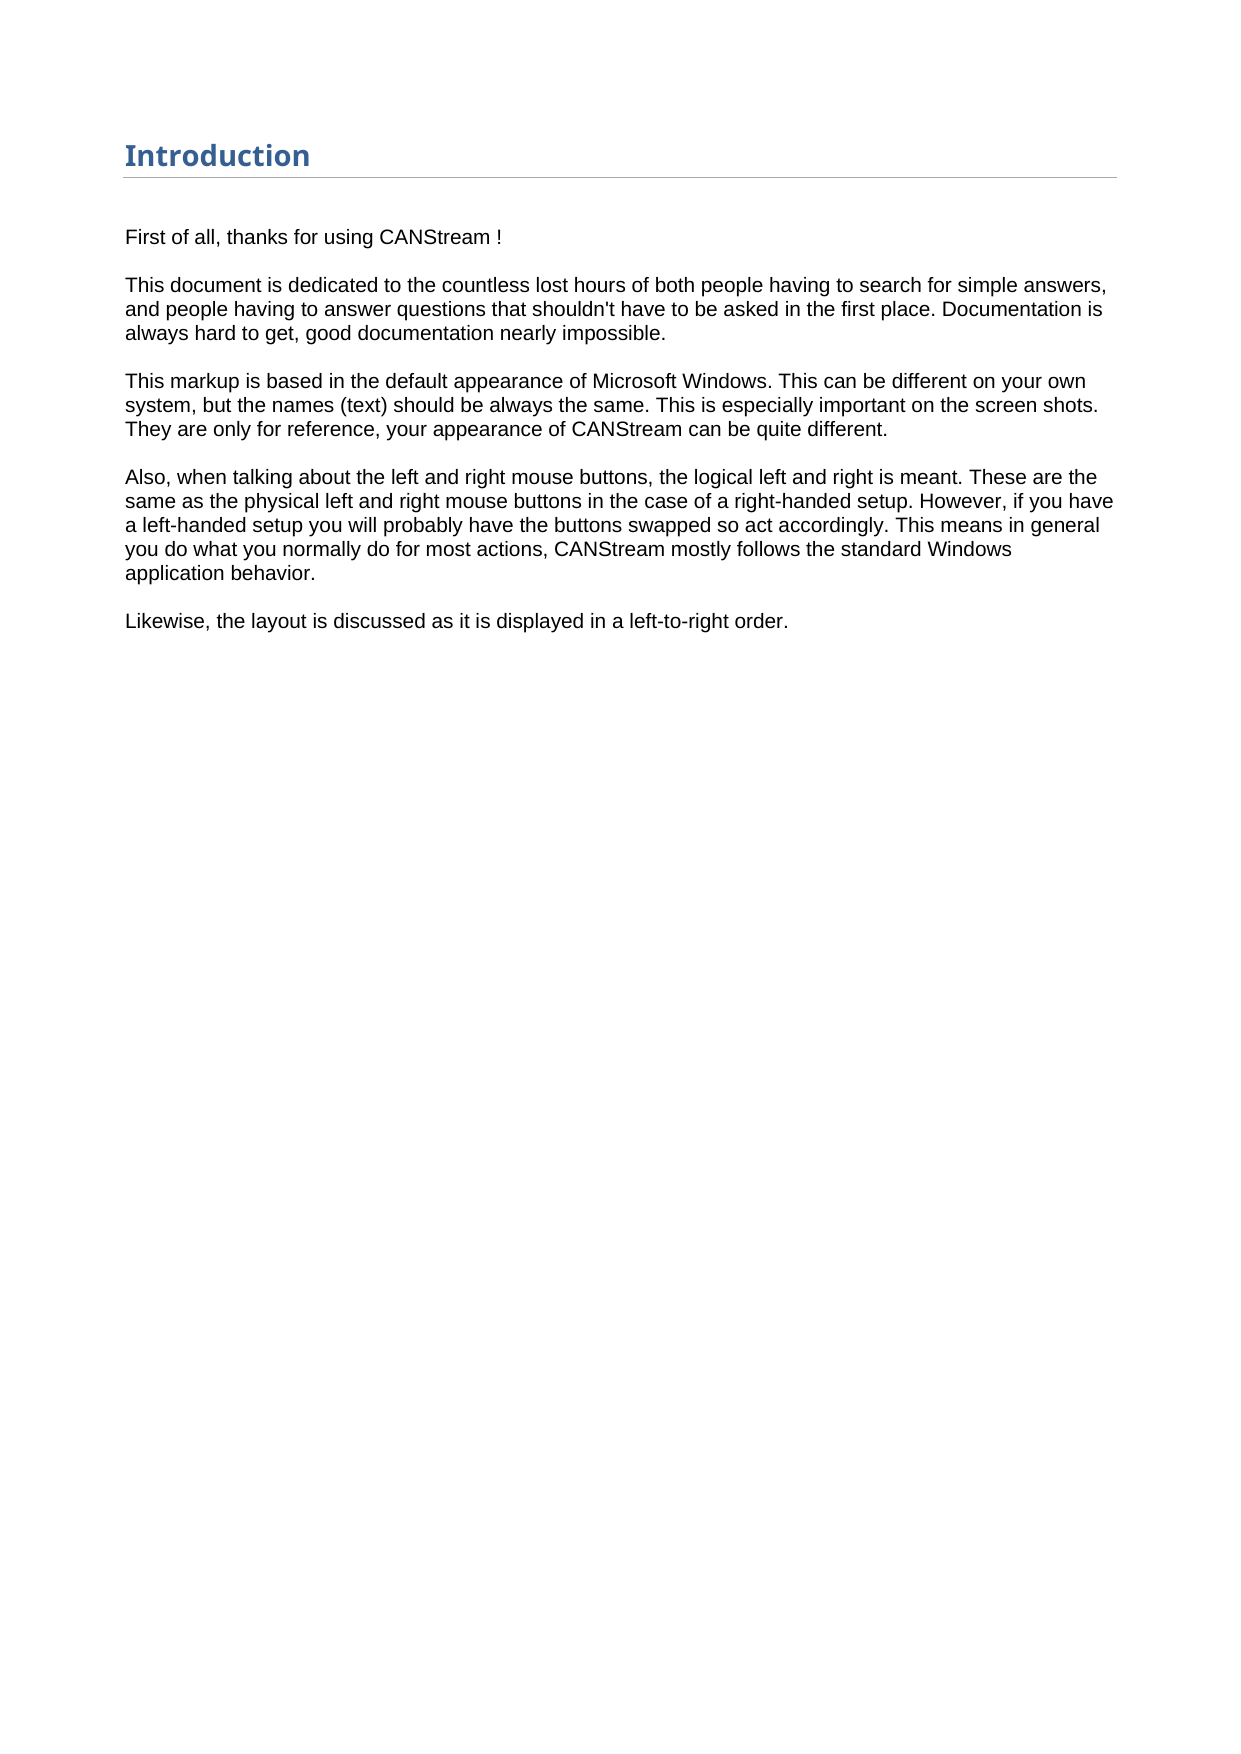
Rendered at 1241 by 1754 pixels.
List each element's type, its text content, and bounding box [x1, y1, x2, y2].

text This document is dedicated to the countless lost hours of both people having to search for simple answers, and people having to answer questions that shouldn't have to be asked in the first place. Documentation is always hard to get, good documentation nearly impossible. [125, 273, 1115, 345]
text Likewise, the layout is discussed as it is displayed in a left-to-right order. [125, 608, 1115, 632]
text Also, when talking about the left and right mouse buttons, the logical left and right is meant. These are the same as the physical left and right mouse buttons in the case of a right-handed setup. However, if you have a left-handed setup you will probably have the buttons swapped so act accordingly. This means in general you do what you normally do for most actions, CANStream mostly follows the standard Windows application behavior. [125, 465, 1115, 584]
text Introduction [123, 133, 1117, 177]
text This markup is based in the default appearance of Microsoft Windows. This can be different on your own system, but the names (text) should be always the same. This is especially important on the screen shots. They are only for reference, your appearance of CANStream can be quite different. [125, 369, 1115, 441]
text First of all, thanks for using CANStream ! [125, 225, 1115, 249]
